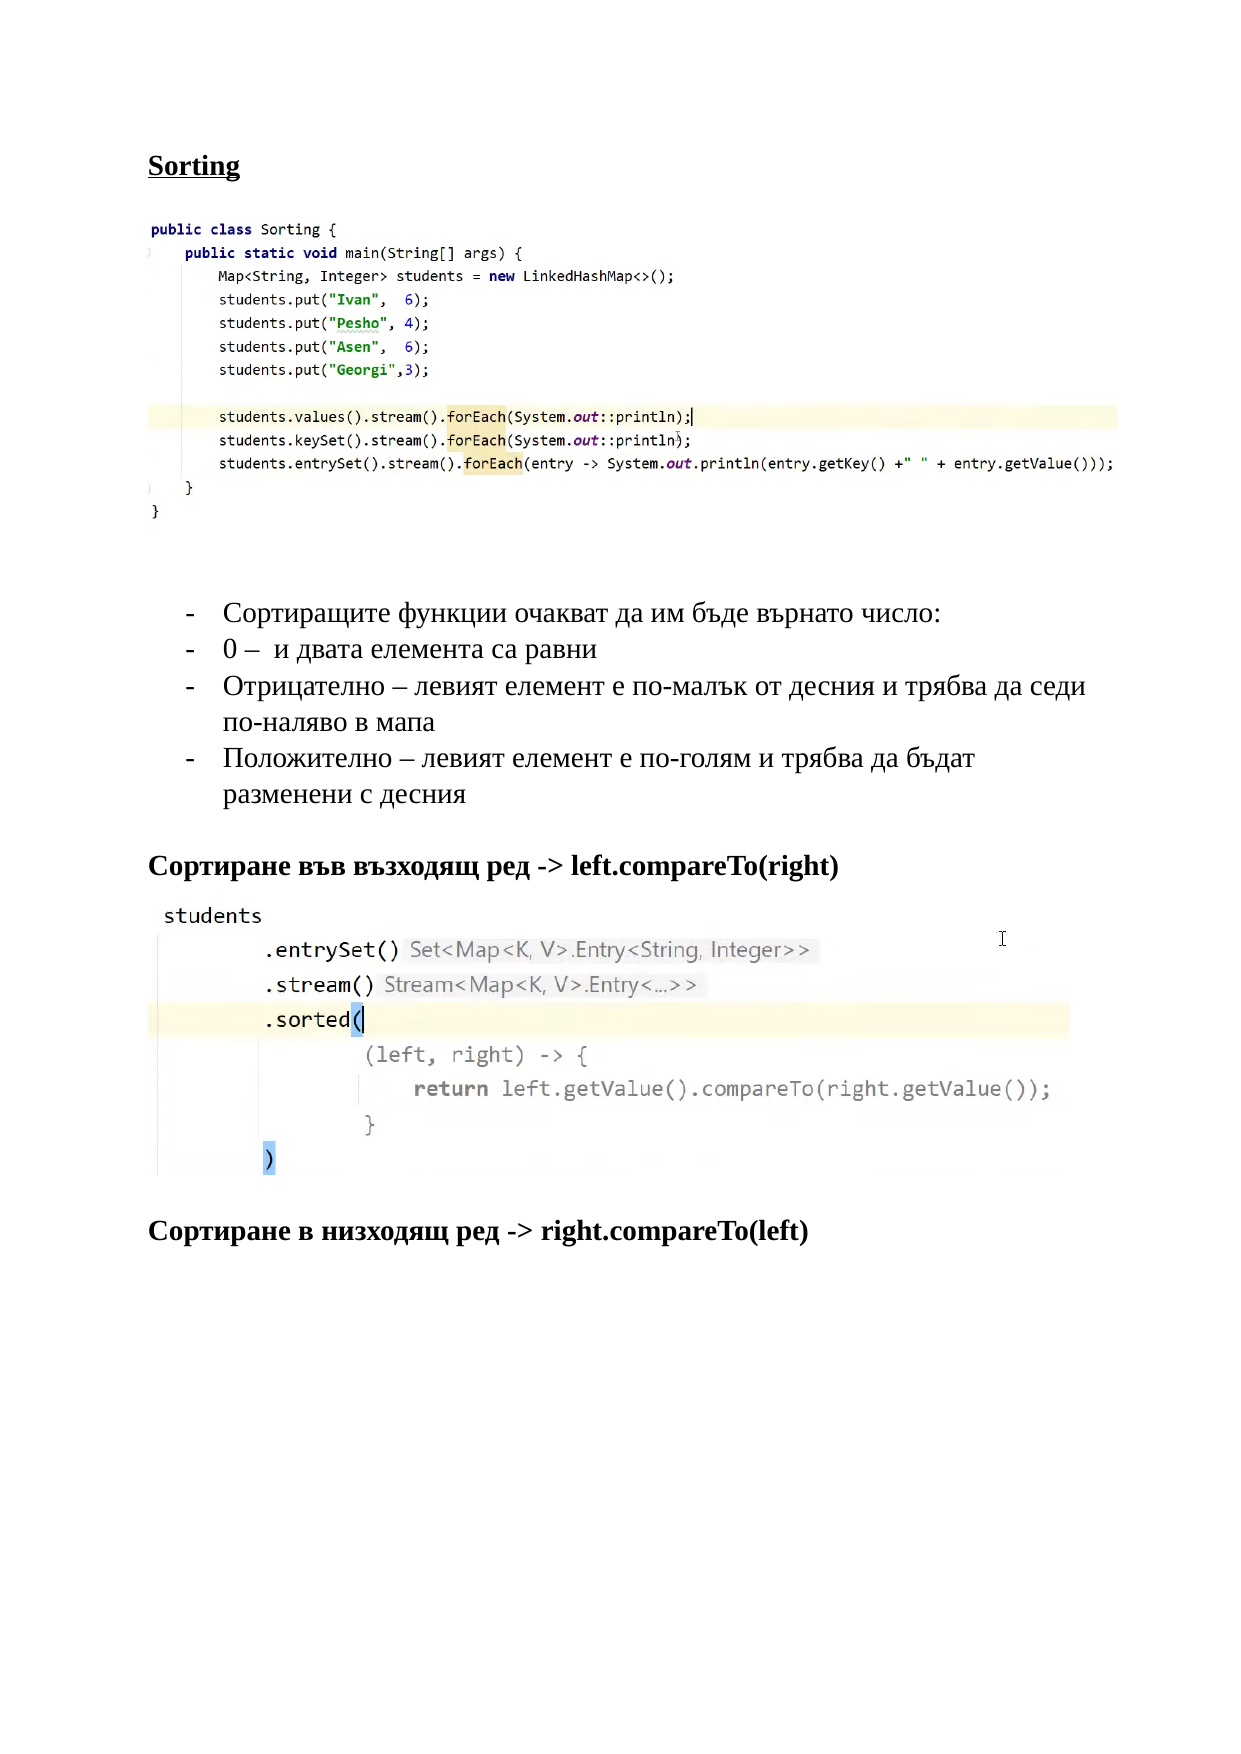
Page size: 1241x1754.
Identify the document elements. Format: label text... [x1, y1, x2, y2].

list Положително – левият елемент е по-голям и трябва да бъдат разменени с десния [185, 740, 1093, 809]
picture [147, 884, 1070, 1175]
text Sorting [148, 148, 1093, 181]
list Отрицателно – левият елемент е по-малък от десния и трябва да седи по-наляво в мапа [185, 668, 1093, 737]
list Сортиращите функции очакват да им бъде върнато число: [185, 595, 1093, 629]
text Сортиране в низходящ ред -> right.compareTo(left) [148, 1213, 1093, 1246]
text Сортиране във възходящ ред -> left.compareTo(right) [148, 848, 1093, 882]
list 0 – и двата елемента са равни [185, 631, 1093, 665]
picture [147, 220, 1118, 521]
